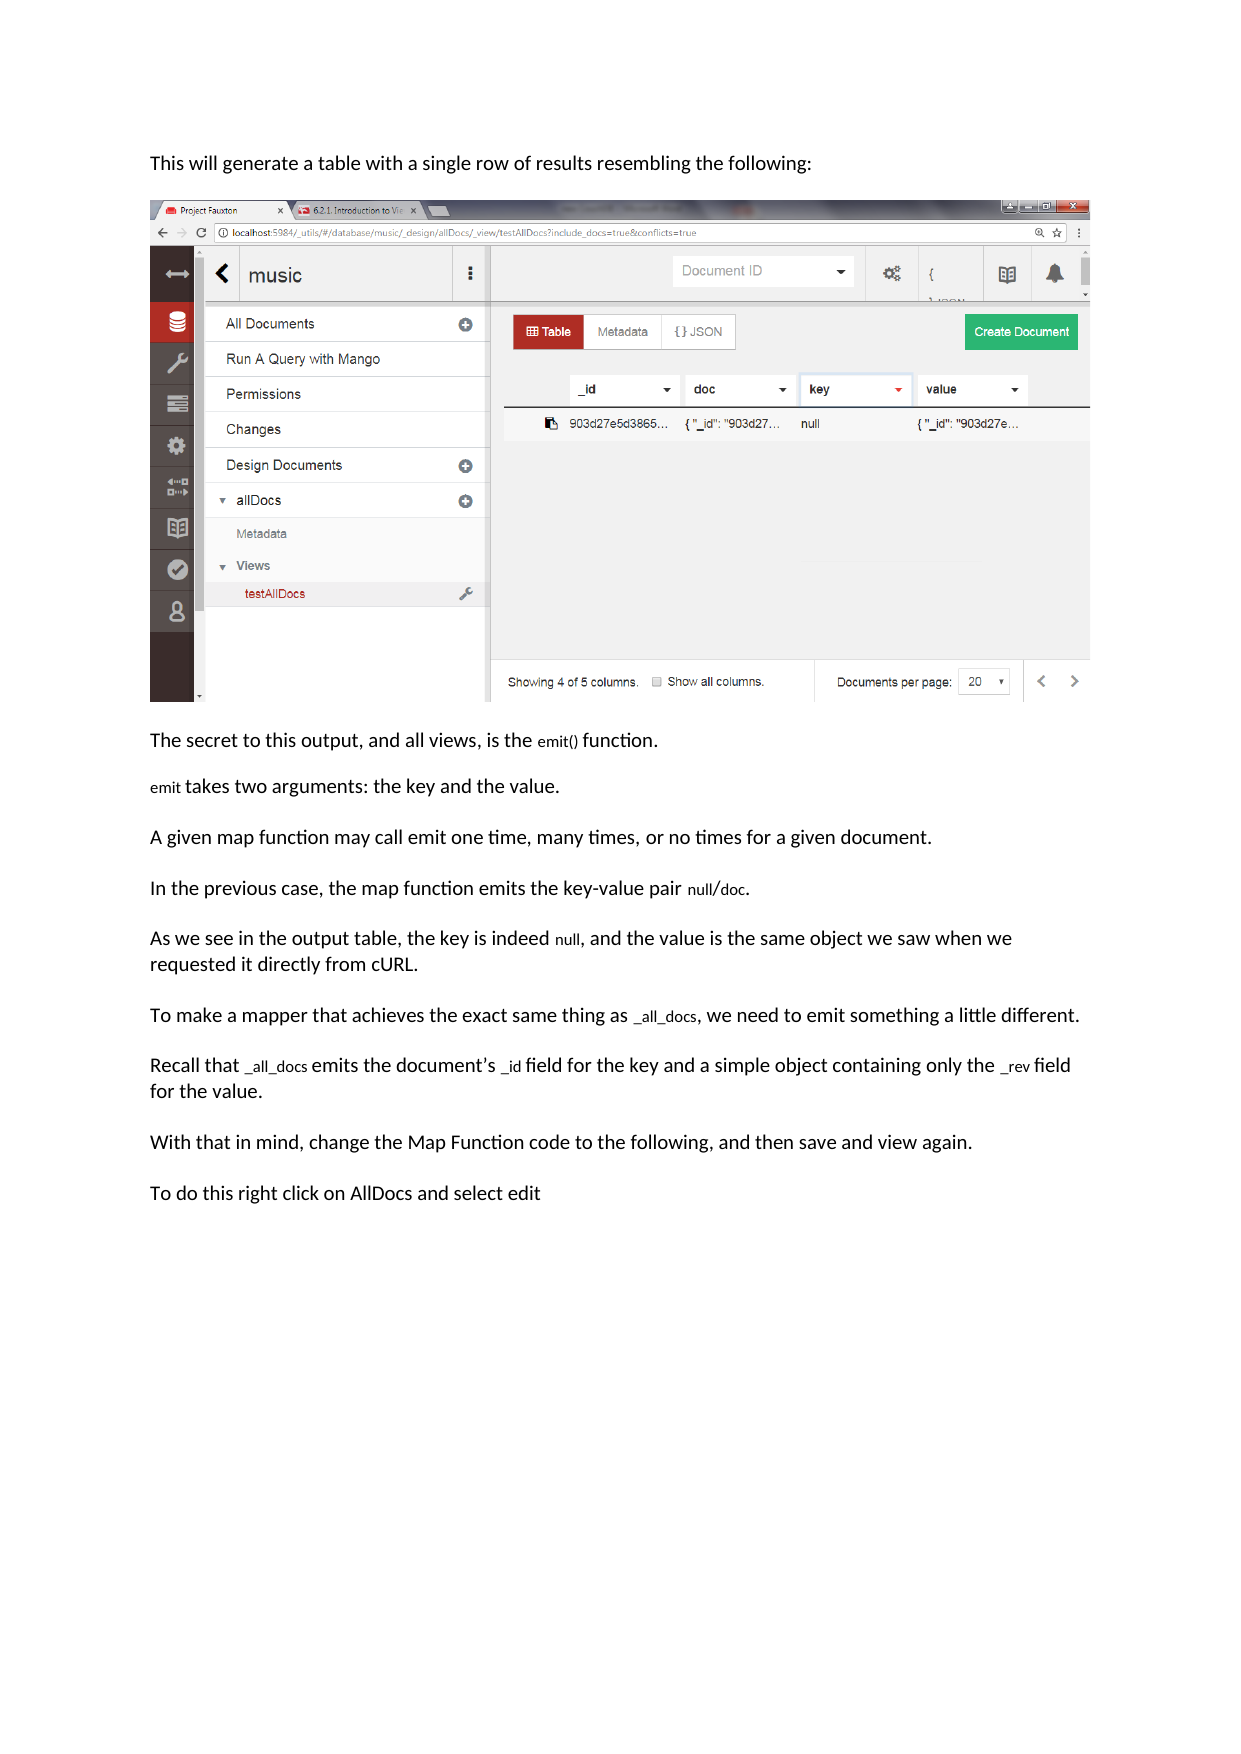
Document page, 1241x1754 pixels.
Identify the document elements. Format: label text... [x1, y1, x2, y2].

picture [150, 200, 1091, 702]
text Recall that _all_docs emits the document’s _id field for the key and a simple object containing only the _rev field for the value. [150, 1053, 1090, 1103]
text In the previous case, the map function emits the key-value pair null/doc. [150, 875, 1090, 900]
text With that in mind, change the Map Function code to the following, and then save and view again. [150, 1129, 1090, 1154]
text emit takes two arguments: the key and the value. [150, 773, 1090, 798]
text To do this right click on AllDocs and select edit [150, 1180, 1090, 1205]
text As we see in the output table, the key is indeed null, and the value is the same object we saw when we requested it directly from cURL. [150, 926, 1090, 976]
text A given map function may call emit one time, many times, or no times for a given document. [150, 824, 1090, 849]
text The secret to this output, and all views, is the emit() function. [150, 727, 1090, 753]
text To make a mapper that achieves the exact same thing as _all_docs, we need to emit something a little different. [150, 1002, 1090, 1027]
text This will generate a table with a single row of results resembling the following: [150, 150, 1090, 175]
